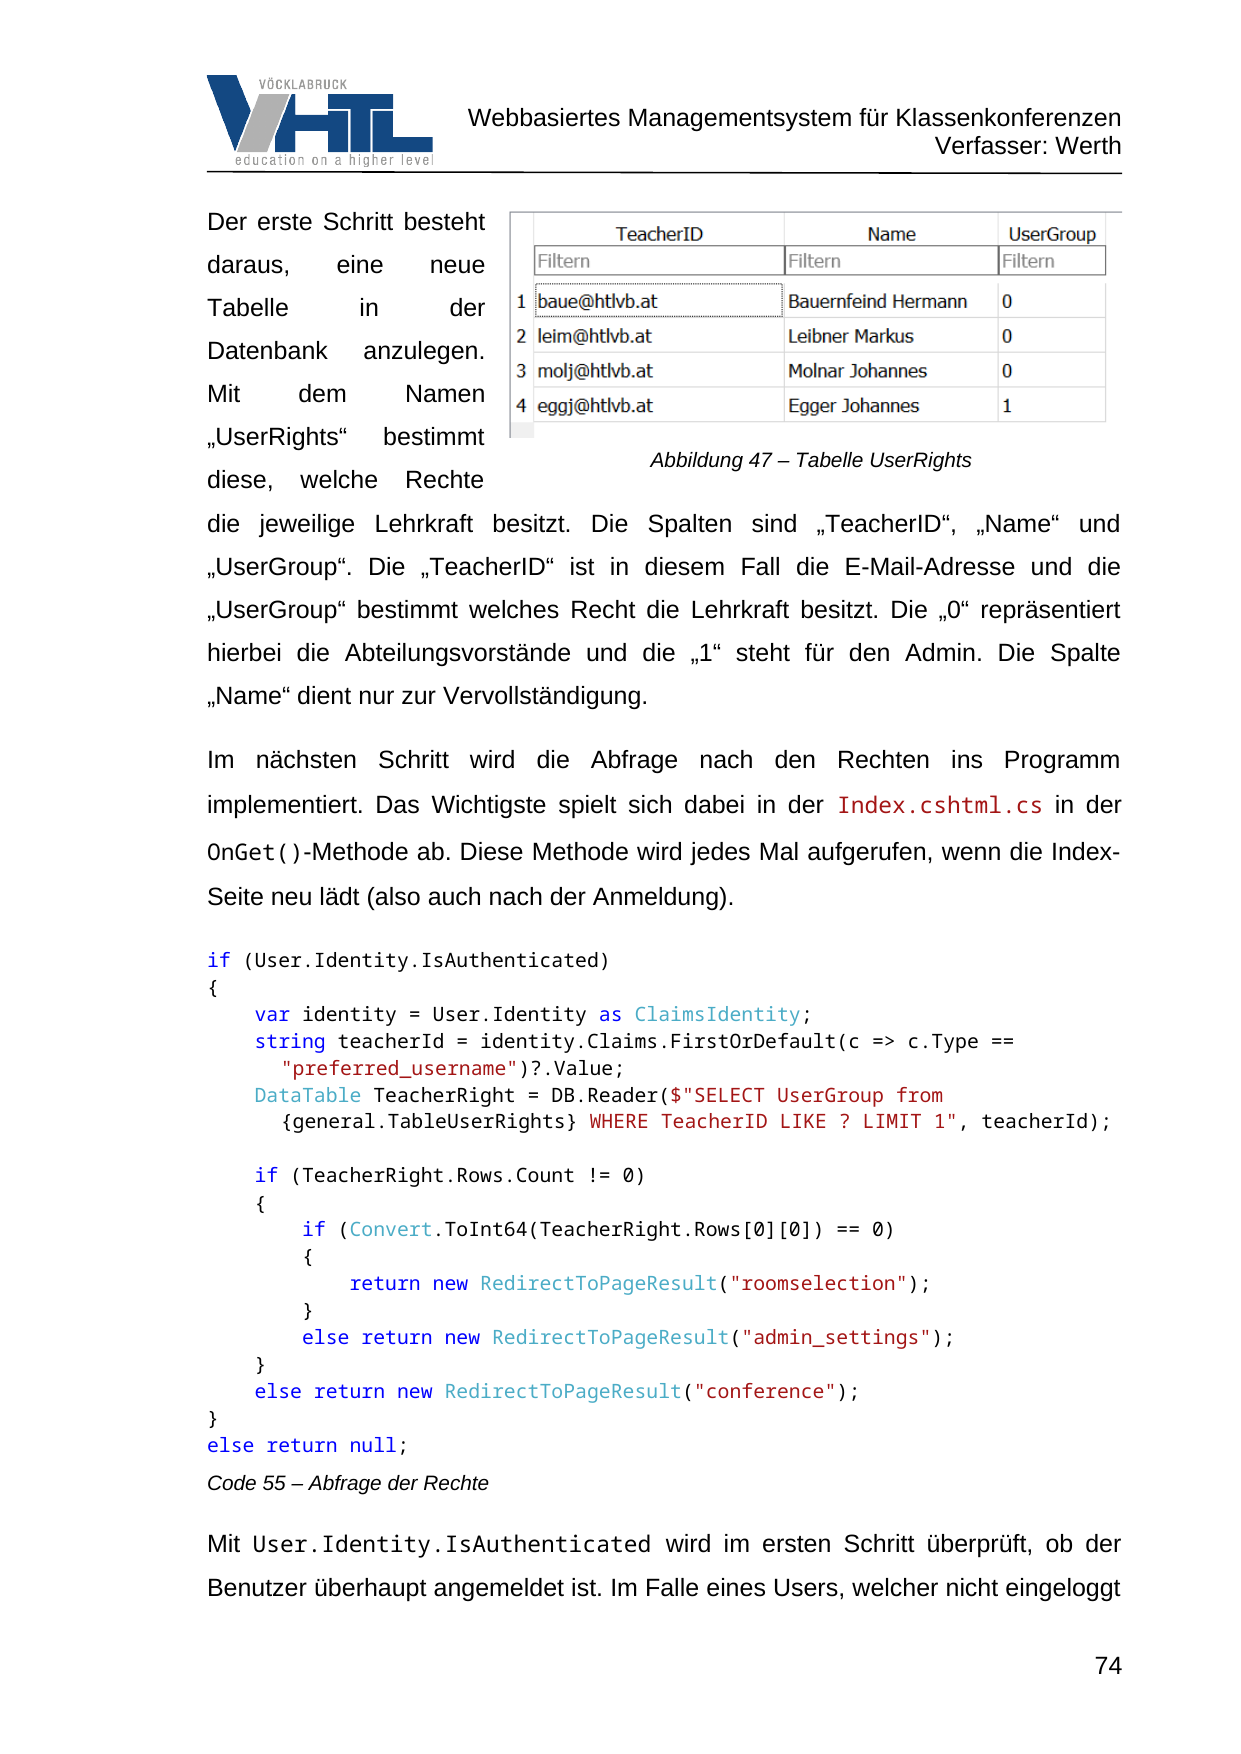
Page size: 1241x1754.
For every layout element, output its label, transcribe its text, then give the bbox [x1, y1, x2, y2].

text { [207, 973, 1122, 1000]
text Im nächsten Schritt wird die Abfrage nach den Rechten ins Programm implementiert. Das Wichtigste spielt sich dabei in der Index.cshtml.cs in der OnGet()-Methode ab. Diese Methode wird jedes Mal aufgerufen, wenn die Index-Seite neu lädt (also auch nach der Anmeldung). [207, 745, 1122, 911]
text {general.TableUserRights} WHERE TeacherID LIKE ? LIMIT 1", teacherId); [207, 1108, 1122, 1135]
picture [504, 206, 1123, 438]
text } [207, 1297, 1122, 1324]
text if (TeacherRight.Rows.Count != 0) [207, 1162, 1122, 1189]
text else return new RedirectToPageResult("conference"); [207, 1378, 1122, 1404]
text else return null; [207, 1432, 1122, 1458]
text else return new RedirectToPageResult("admin_settings"); [207, 1324, 1122, 1351]
text DataTable TeacherRight = DB.Reader($"SELECT UserGroup from [207, 1081, 1122, 1108]
text return new RedirectToPageResult("roomselection"); [207, 1270, 1122, 1297]
text } [207, 1404, 1122, 1432]
text if (Convert.ToInt64(TeacherRight.Rows[0][0]) == 0) [207, 1216, 1122, 1243]
text { [207, 1243, 1122, 1270]
text { [207, 1189, 1122, 1216]
text Code 55 – Abfrage der Rechte [207, 1471, 1122, 1495]
text "preferred_username")?.Value; [207, 1054, 1122, 1081]
text string teacherId = identity.Claims.FirstOrDefault(c => c.Type == [207, 1027, 1122, 1054]
text } [207, 1351, 1122, 1378]
picture [206, 75, 433, 167]
text if (User.Identity.IsAuthenticated) [207, 946, 1122, 973]
text var identity = User.Identity as ClaimsIdentity; [207, 1000, 1122, 1027]
